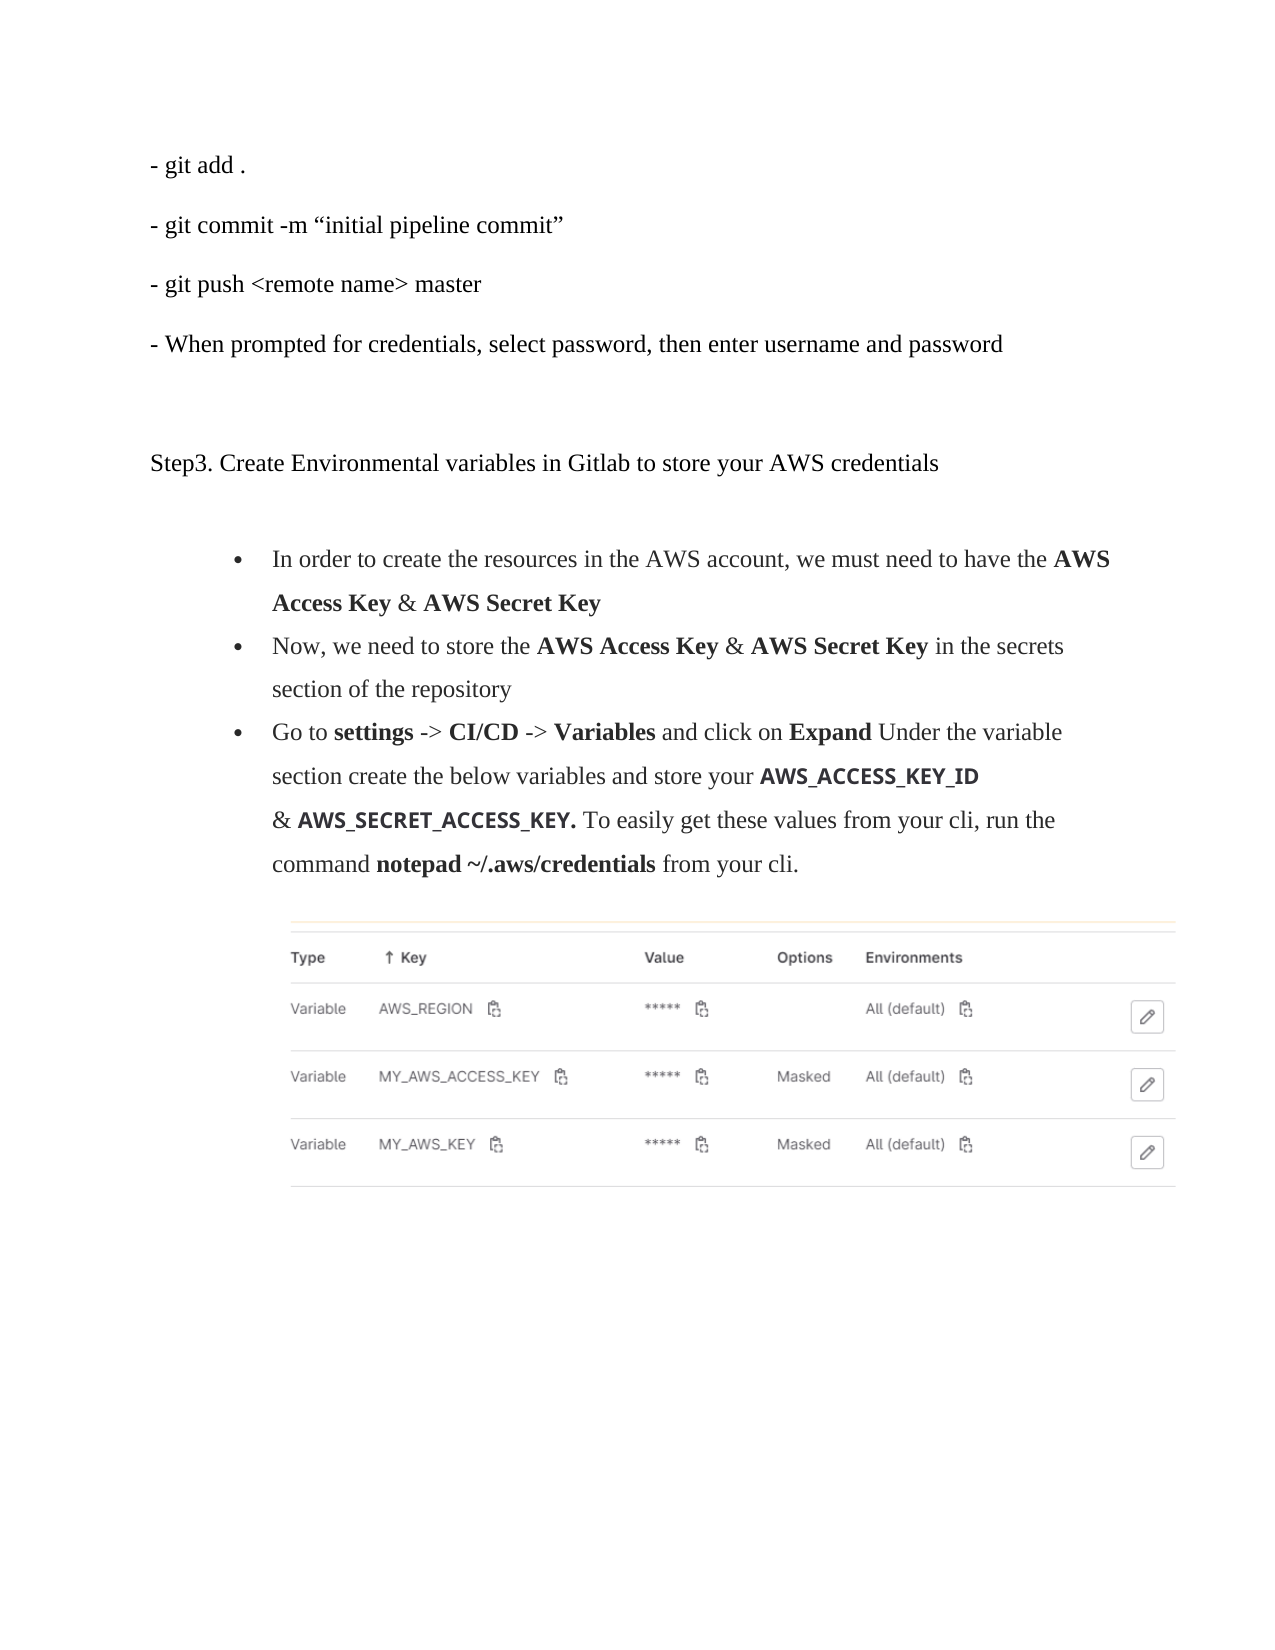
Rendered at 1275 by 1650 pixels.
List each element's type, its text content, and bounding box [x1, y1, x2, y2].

picture [271, 921, 1208, 1188]
list Go to settings -> CI/CD -> Variables and click on Expand Under the variable section create the below variables and store your AWS_ACCESS_KEY_ID & AWS_SECRET_ACCESS_KEY. To easily get these values from your cli, run the command notepad ~/.aws/credentials from your cli. [234, 717, 1125, 878]
text - git push <remote name> master [150, 269, 1125, 298]
text - git commit -m “initial pipeline commit” [150, 210, 1125, 238]
text Step3. Create Environmental variables in Gitlab to store your AWS credentials [150, 448, 1125, 477]
list In order to create the resources in the AWS account, we must need to have the AWS Access Key & AWS Secret Key [234, 544, 1125, 616]
text - When prompted for credentials, select password, then enter username and password [150, 329, 1125, 358]
list Now, we need to store the AWS Access Key & AWS Secret Key in the secrets section of the repository [234, 631, 1125, 703]
text - git add . [150, 150, 1125, 179]
